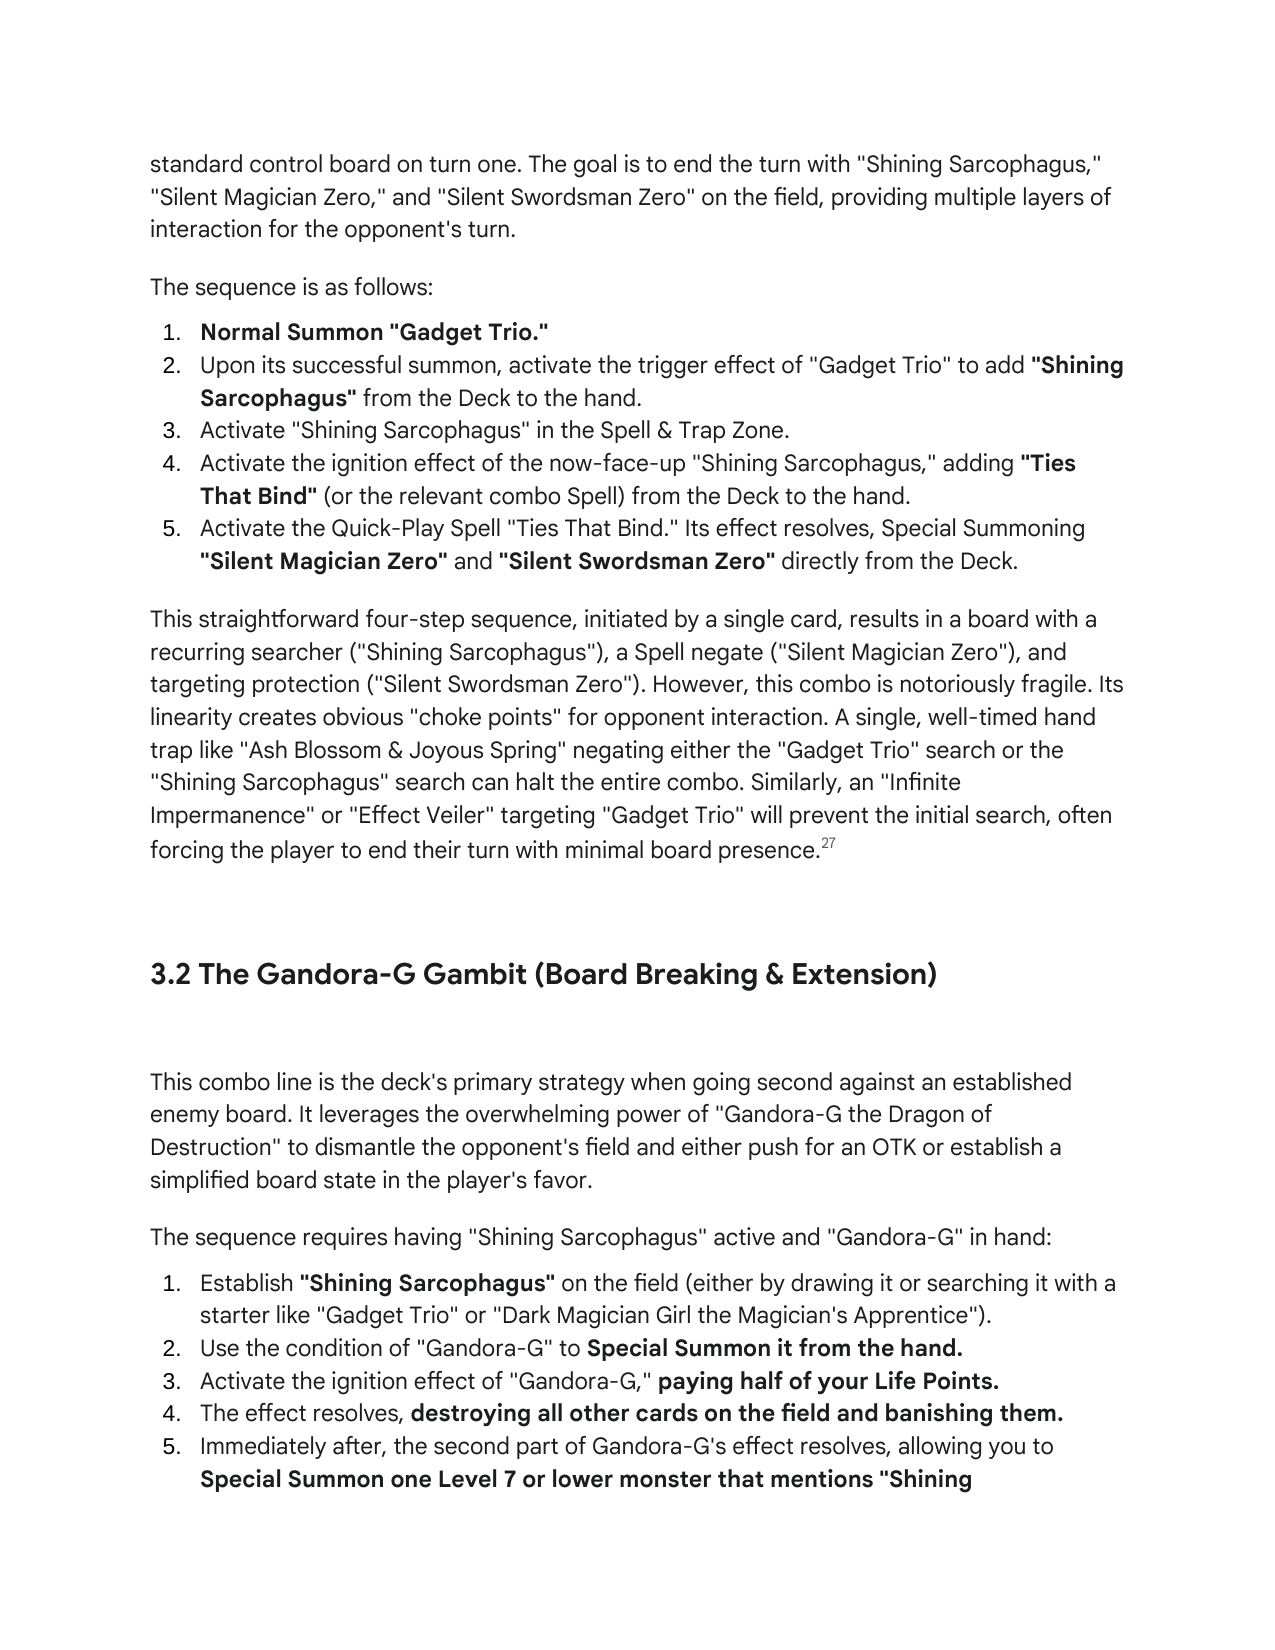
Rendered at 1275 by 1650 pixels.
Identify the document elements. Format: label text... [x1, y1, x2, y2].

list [162, 1432, 1125, 1494]
subtitle 3.2 The Gandora-G Gambit (Board Breaking & Extension) [150, 956, 1125, 992]
text This combo line is the deck's primary strategy when going second against an established enemy board. It leverages the overwhelming power of "Gandora-G the Dragon of Destruction" to dismantle the opponent's field and either push for an OTK or establish a simplified board state in the player's favor. [150, 1068, 1125, 1194]
text The sequence requires having "Shining Sarcophagus" active and "Gandora-G" in hand: [150, 1223, 1125, 1252]
text The sequence is as follows: [150, 273, 1125, 302]
list Use the condition of "Gandora-G" to Special Summon it from the hand. [162, 1334, 1125, 1363]
list Establish "Shining Sarcophagus" on the field (either by drawing it or searching it with a starter like "Gadget Trio" or "Dark Magician Girl the Magician's Apprentice"). [162, 1269, 1125, 1330]
list Activate the ignition effect of "Gandora-G," paying half of your Life Points. [162, 1367, 1125, 1396]
text This straightforward four-step sequence, initiated by a single card, results in a board with a recurring searcher ("Shining Sarcophagus"), a Spell negate ("Silent Magician Zero"), and targeting protection ("Silent Swordsman Zero"). However, this combo is notoriously fragile. Its linearity creates obvious "choke points" for opponent interaction. A single, well-timed hand trap like "Ash Blossom & Joyous Spring" negating either the "Gadget Trio" search or the "Shining Sarcophagus" search can halt the entire combo. Similarly, an "Infinite Impermanence" or "Effect Veiler" targeting "Gadget Trio" will prevent the initial search, often forcing the player to end their turn with minimal board presence.27 [150, 605, 1125, 866]
list The effect resolves, destroying all other cards on the field and banishing them. [162, 1399, 1125, 1428]
list Upon its successful summon, activate the trigger effect of "Gadget Trio" to add "Shining Sarcophagus" from the Deck to the hand. [162, 351, 1125, 412]
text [150, 150, 1125, 244]
list Normal Summon "Gadget Trio." [162, 318, 1125, 347]
list Activate the ignition effect of the now-face-up "Shining Sarcophagus," adding "Ties That Bind" (or the relevant combo Spell) from the Deck to the hand. [162, 449, 1125, 511]
list Activate "Shining Sarcophagus" in the Spell & Trap Zone. [162, 416, 1125, 445]
list Activate the Quick-Play Spell "Ties That Bind." Its effect resolves, Special Summoning "Silent Magician Zero" and "Silent Swordsman Zero" directly from the Deck. [162, 514, 1125, 576]
